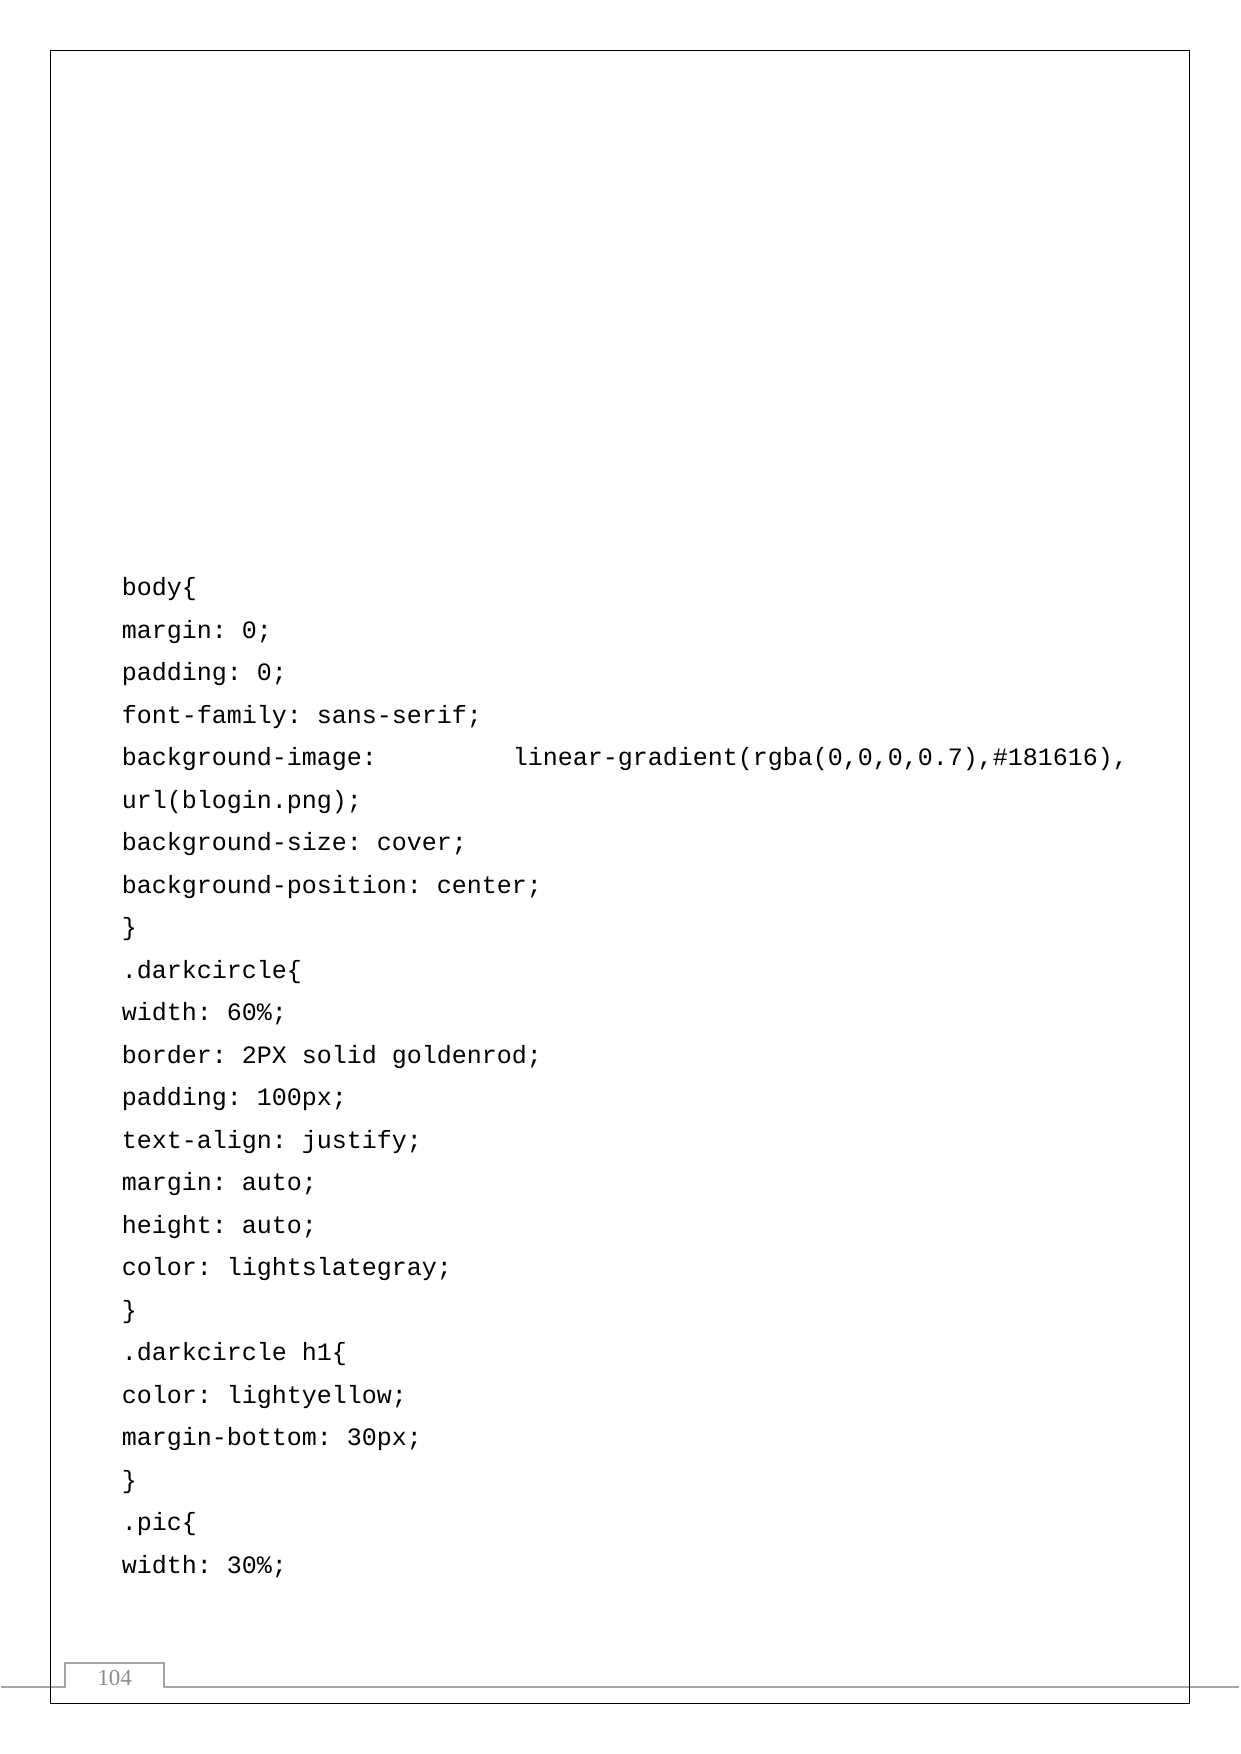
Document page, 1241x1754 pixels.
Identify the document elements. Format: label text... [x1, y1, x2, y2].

text height: auto; [122, 1212, 1128, 1241]
text body{ [122, 575, 1128, 603]
text background-image: linear-gradient(rgba(0,0,0,0.7),#181616), url(blogin.png); [122, 745, 1128, 816]
text color: lightyellow; [122, 1382, 1128, 1411]
text background-position: center; [122, 872, 1128, 901]
text } [122, 1467, 1128, 1496]
text margin: auto; [122, 1170, 1128, 1198]
text margin-bottom: 30px; [122, 1425, 1128, 1453]
text color: lightslategray; [122, 1255, 1128, 1283]
text } [122, 915, 1128, 943]
text .darkcircle h1{ [122, 1340, 1128, 1368]
text .darkcircle{ [122, 957, 1128, 986]
text padding: 100px; [122, 1085, 1128, 1113]
text background-size: cover; [122, 830, 1128, 858]
text } [122, 1297, 1128, 1326]
text width: 30%; [122, 1552, 1128, 1581]
text width: 60%; [122, 1000, 1128, 1028]
text padding: 0; [122, 660, 1128, 688]
text border: 2PX solid goldenrod; [122, 1042, 1128, 1071]
text margin: 0; [122, 617, 1128, 646]
text .pic{ [122, 1510, 1128, 1538]
text font-family: sans-serif; [122, 702, 1128, 731]
text text-align: justify; [122, 1127, 1128, 1156]
